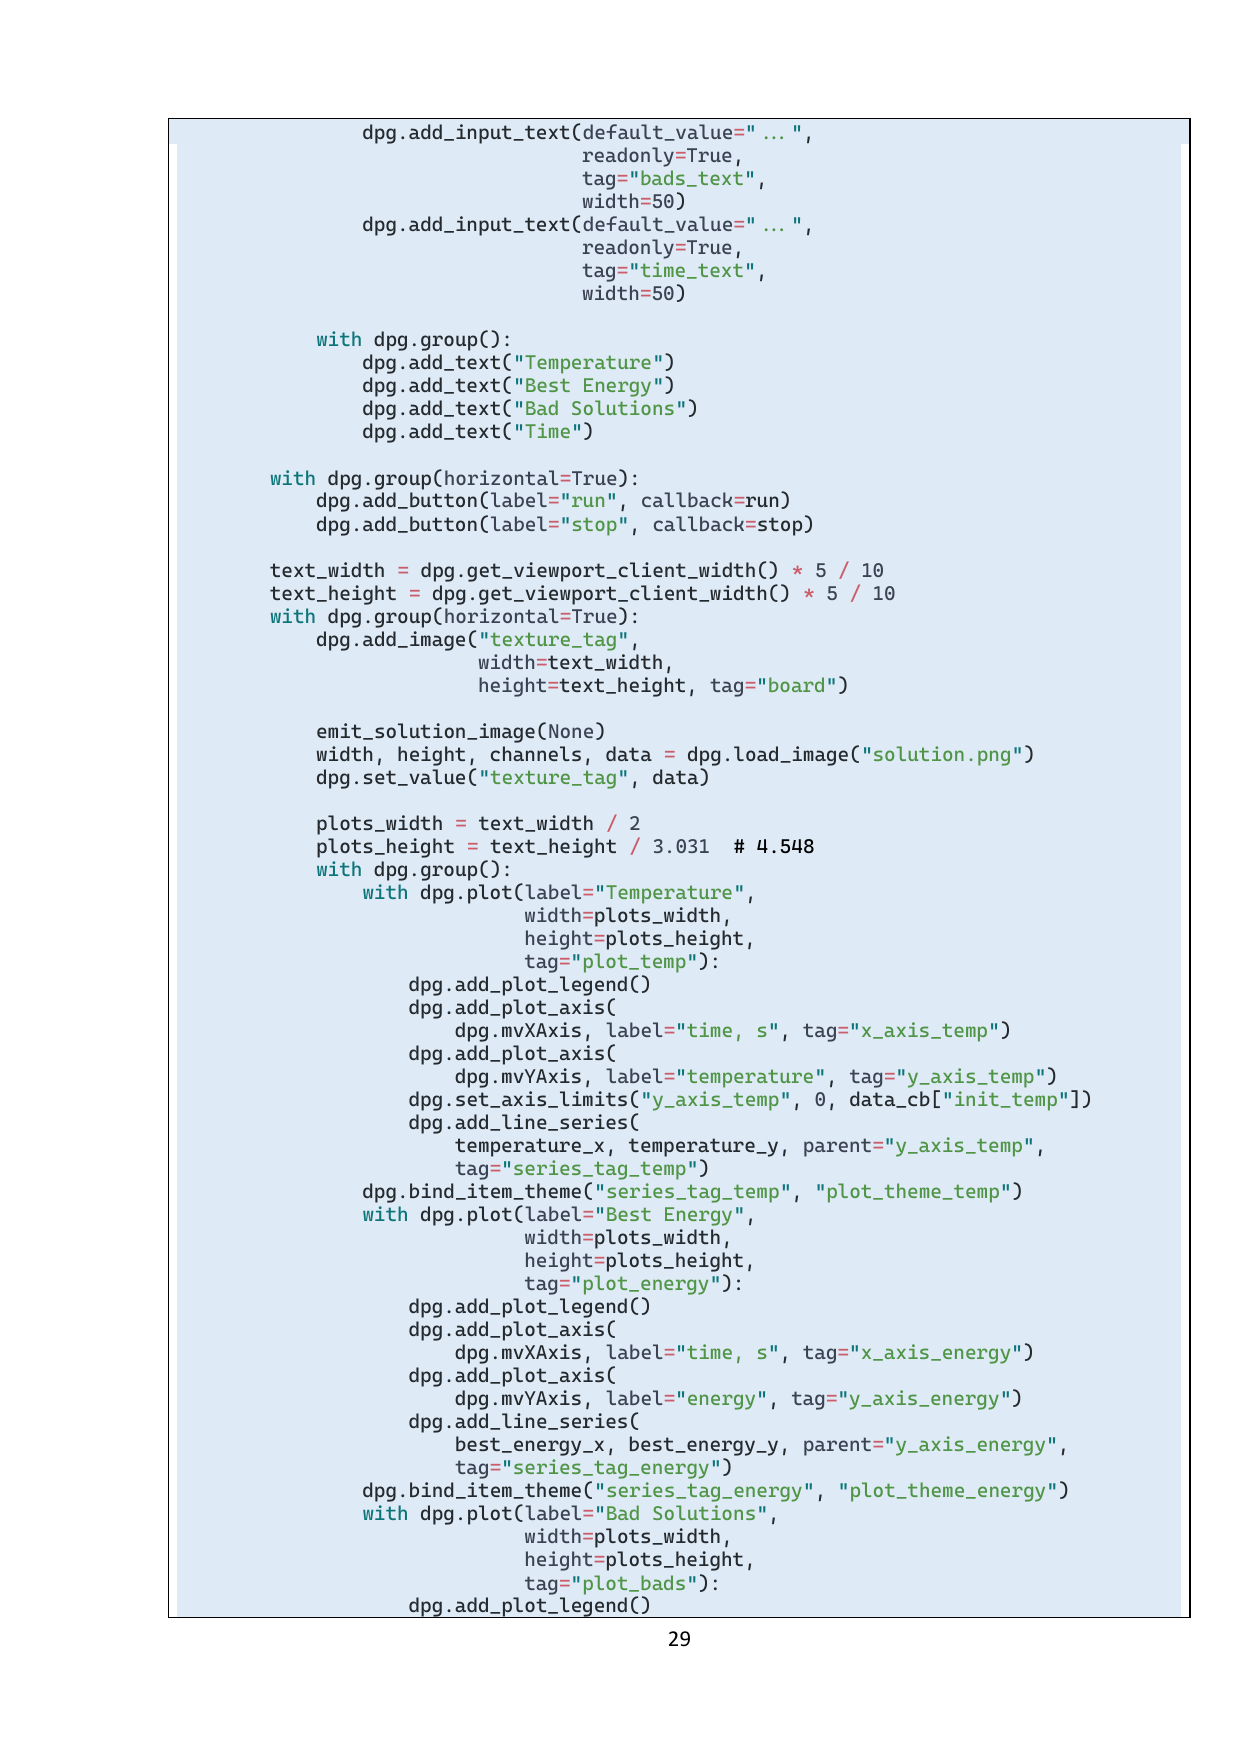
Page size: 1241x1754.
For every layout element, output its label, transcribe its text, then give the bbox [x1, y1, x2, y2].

text dpg.add_plot_legend() [177, 1295, 1181, 1318]
text dpg.mvYAxis, label="temperature", tag="y_axis_temp") [177, 1065, 1181, 1088]
text tag="plot_bads"): [177, 1572, 1181, 1594]
text text_width = dpg.get_viewport_client_width() * 5 / 10 [177, 559, 1181, 582]
text height=plots_height, [177, 927, 1181, 950]
text dpg.add_plot_axis( [177, 1318, 1181, 1341]
text dpg.add_image("texture_tag", [177, 628, 1181, 651]
text tag="plot_temp"): [177, 950, 1181, 973]
text with dpg.plot(label="Bad Solutions", [177, 1502, 1181, 1526]
text dpg.add_plot_legend() [177, 973, 1181, 996]
text height=text_height, tag="board") [177, 674, 1181, 697]
text width=plots_width, [177, 1526, 1181, 1548]
text dpg.mvYAxis, label="energy", tag="y_axis_energy") [177, 1387, 1181, 1410]
text dpg.set_value("texture_tag", data) [177, 766, 1181, 789]
text dpg.set_axis_limits("y_axis_temp", 0, data_cb["init_temp"]) [177, 1088, 1181, 1111]
text dpg.add_plot_legend() [177, 1594, 1181, 1617]
text with dpg.plot(label="Best Energy", [177, 1203, 1181, 1226]
text dpg.add_text("Time") [177, 421, 1181, 443]
text width=text_width, [177, 651, 1181, 674]
text tag="series_tag_temp") [177, 1157, 1181, 1180]
text width=50) [177, 282, 1181, 305]
text dpg.add_button(label="stop", callback=stop) [177, 513, 1181, 536]
text dpg.add_input_text(default_value="...", [169, 119, 1189, 144]
text dpg.add_plot_axis( [177, 1042, 1181, 1065]
text height=plots_height, [177, 1548, 1181, 1572]
text dpg.add_text("Best Energy") [177, 374, 1181, 397]
text height=plots_height, [177, 1249, 1181, 1272]
text tag="time_text", [177, 259, 1181, 282]
text tag="plot_energy"): [177, 1272, 1181, 1295]
text dpg.add_text("Temperature") [177, 351, 1181, 374]
text with dpg.group(): [177, 328, 1181, 351]
text dpg.add_plot_axis( [177, 1364, 1181, 1387]
text with dpg.group(horizontal=True): [177, 467, 1181, 489]
text readonly=True, [177, 236, 1181, 259]
text dpg.bind_item_theme("series_tag_temp", "plot_theme_temp") [177, 1180, 1181, 1203]
text readonly=True, [177, 144, 1181, 167]
text dpg.mvXAxis, label="time, s", tag="x_axis_temp") [177, 1019, 1181, 1042]
text width, height, channels, data = dpg.load_image("solution.png") [177, 743, 1181, 766]
text width=plots_width, [177, 904, 1181, 927]
text dpg.add_line_series( [177, 1111, 1181, 1134]
text width=50) [177, 190, 1181, 213]
text plots_height = text_height / 3.031 # 4.548 [177, 835, 1181, 858]
text with dpg.group(): [177, 858, 1181, 881]
text tag="bads_text", [177, 167, 1181, 190]
text plots_width = text_width / 2 [177, 812, 1181, 835]
text dpg.add_button(label="run", callback=run) [177, 489, 1181, 513]
text best_energy_x, best_energy_y, parent="y_axis_energy", [177, 1433, 1181, 1456]
text dpg.add_input_text(default_value="...", [177, 213, 1181, 236]
text emit_solution_image(None) [177, 720, 1181, 743]
text text_height = dpg.get_viewport_client_width() * 5 / 10 [177, 582, 1181, 605]
text dpg.add_plot_axis( [177, 996, 1181, 1019]
text dpg.add_text("Bad Solutions") [177, 397, 1181, 421]
text width=plots_width, [177, 1226, 1181, 1249]
text tag="series_tag_energy") [177, 1456, 1181, 1479]
text with dpg.group(horizontal=True): [177, 605, 1181, 628]
text with dpg.plot(label="Temperature", [177, 881, 1181, 904]
text temperature_x, temperature_y, parent="y_axis_temp", [177, 1134, 1181, 1157]
text dpg.add_line_series( [177, 1410, 1181, 1433]
text dpg.bind_item_theme("series_tag_energy", "plot_theme_energy") [177, 1479, 1181, 1502]
text dpg.mvXAxis, label="time, s", tag="x_axis_energy") [177, 1341, 1181, 1364]
